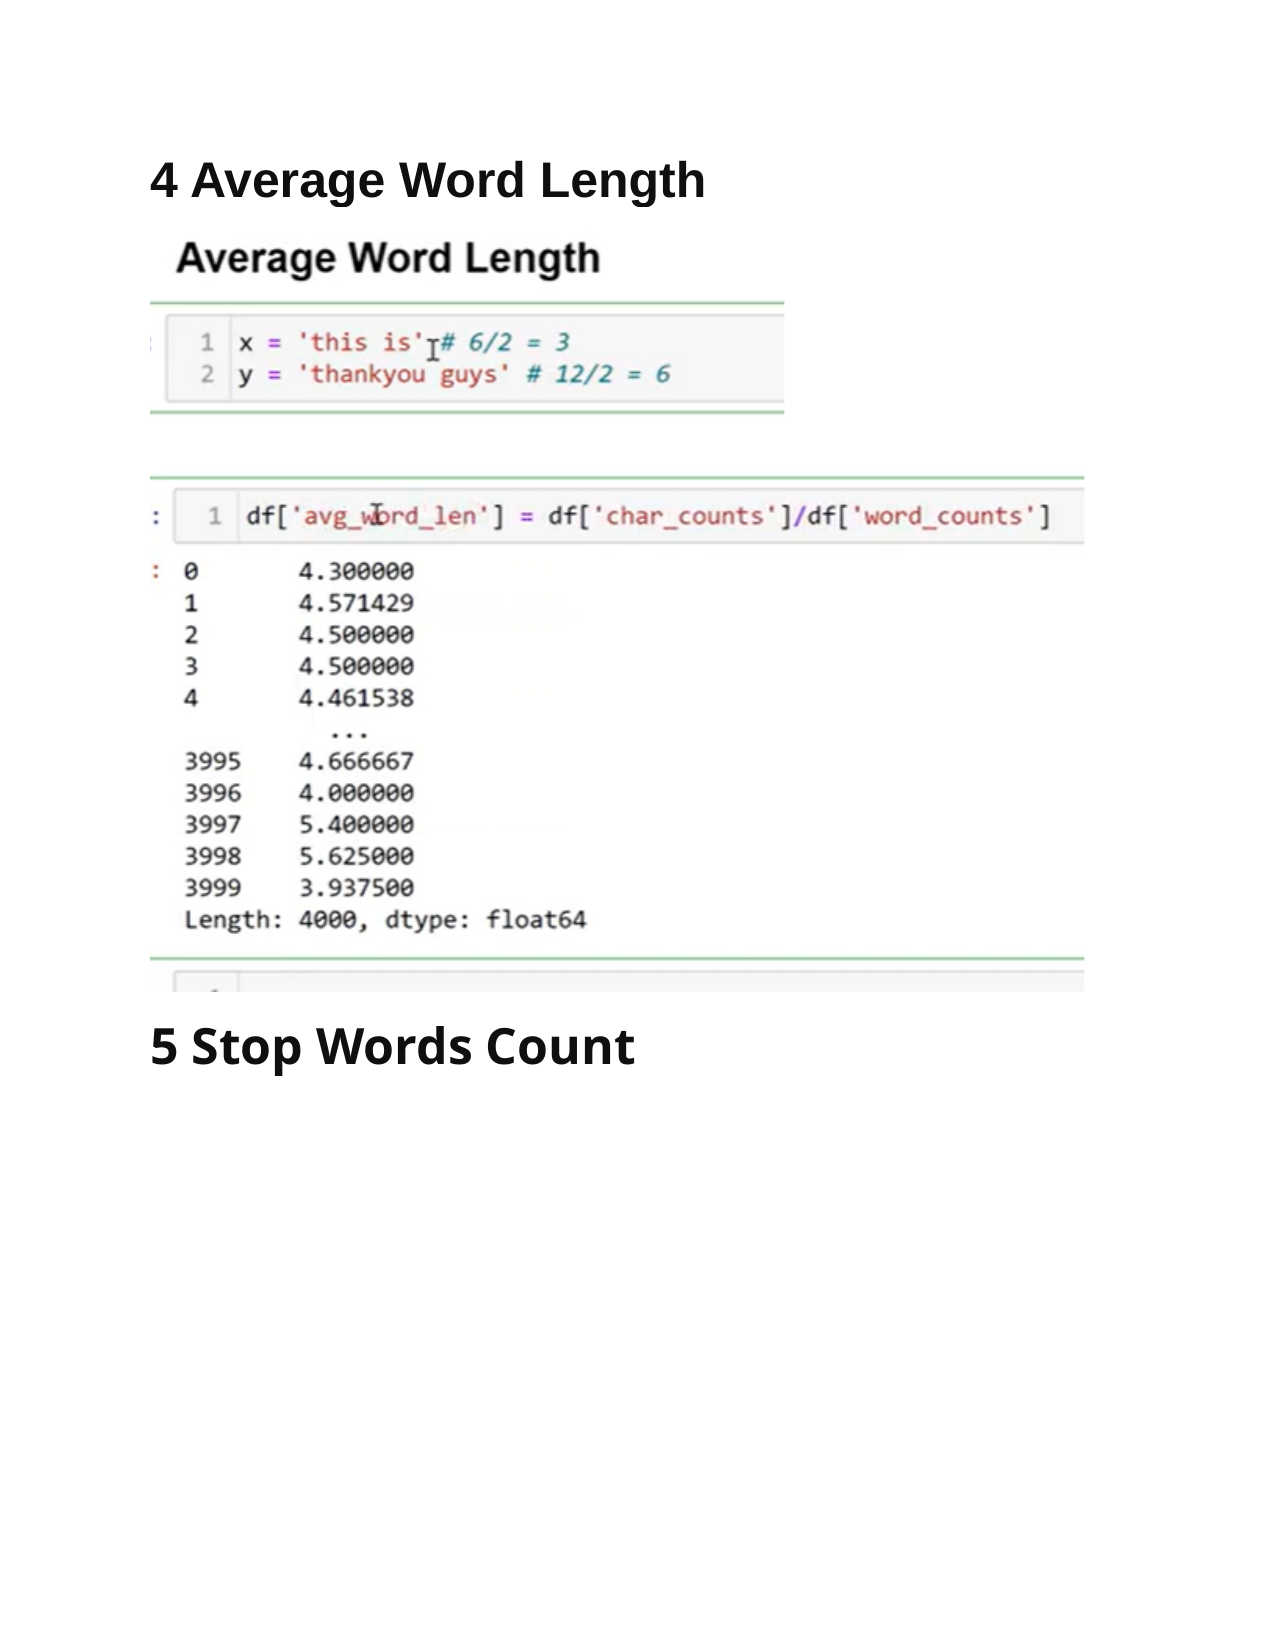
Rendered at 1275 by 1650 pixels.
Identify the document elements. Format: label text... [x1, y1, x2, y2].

picture [150, 470, 1085, 992]
text 4 Average Word Length [150, 150, 1125, 207]
picture [150, 207, 785, 424]
subtitle 5 Stop Words Count [150, 1011, 1125, 1079]
